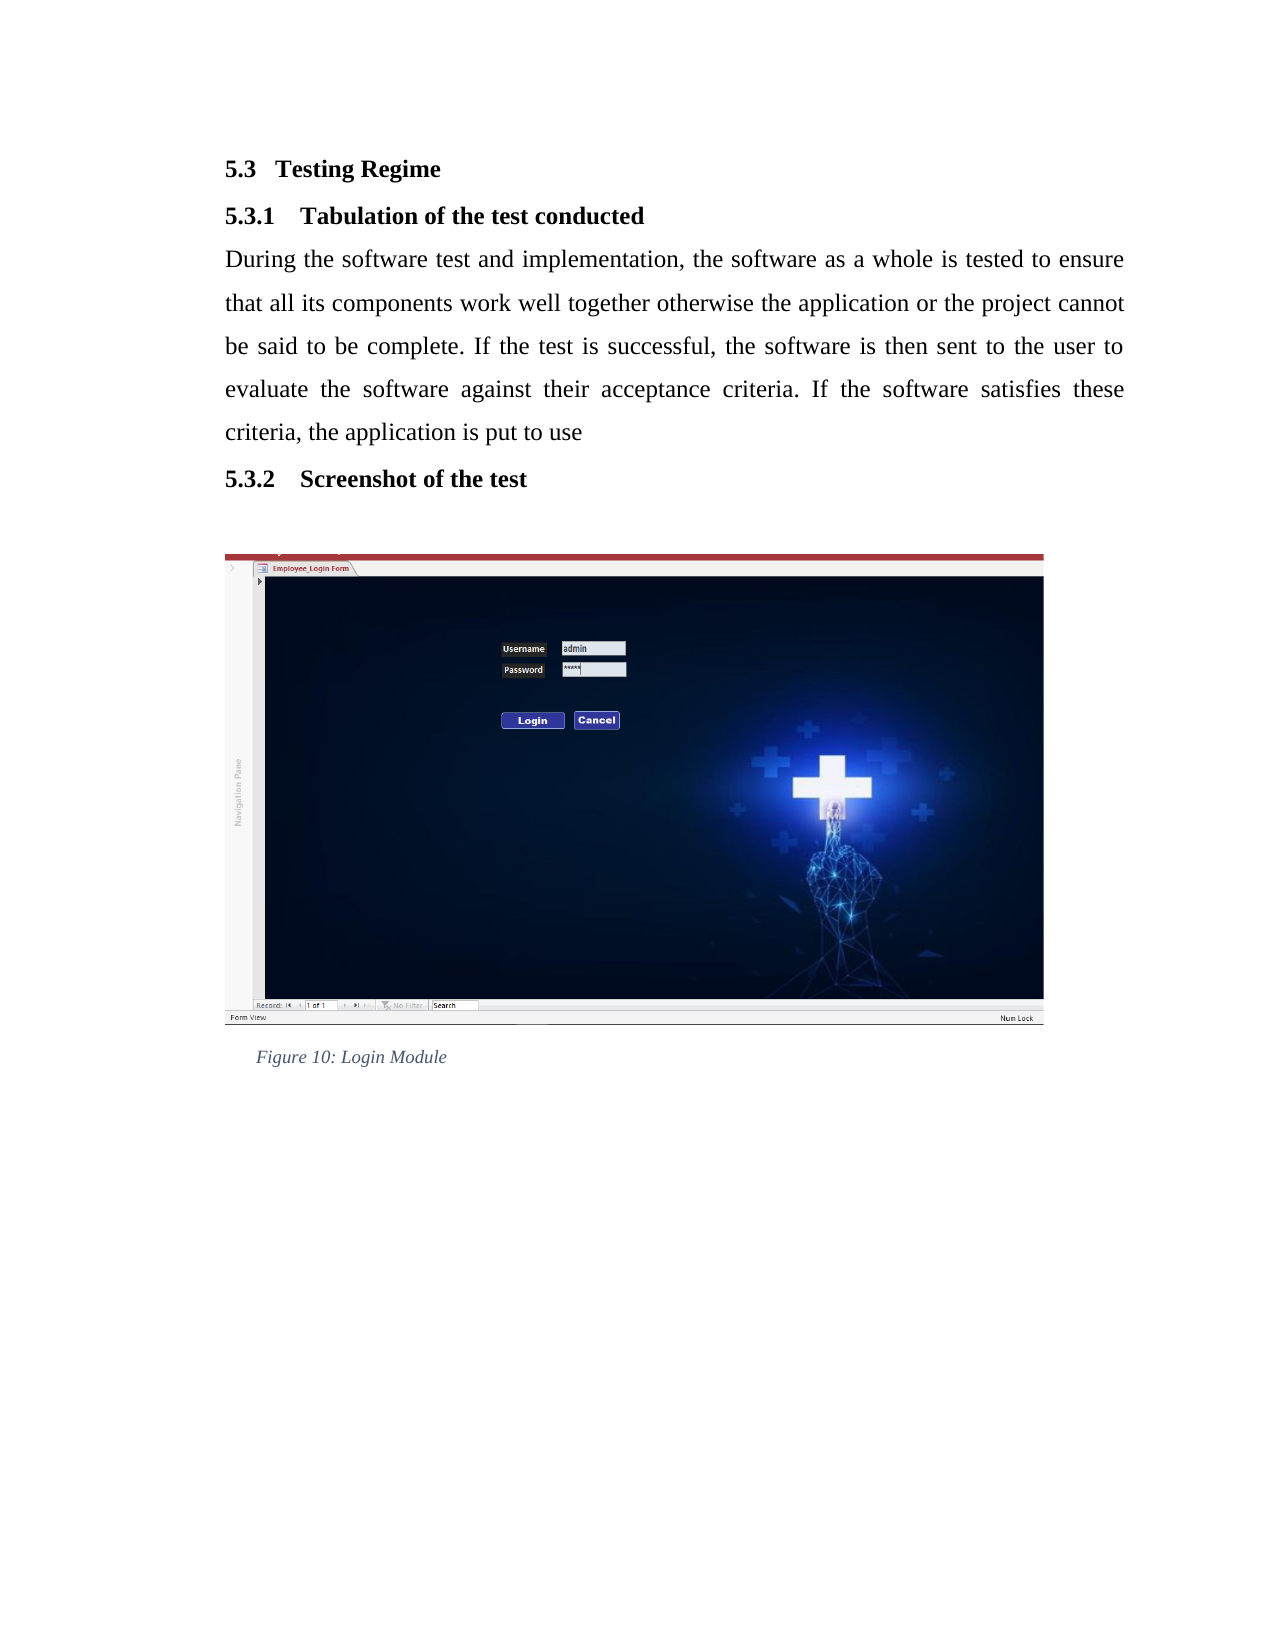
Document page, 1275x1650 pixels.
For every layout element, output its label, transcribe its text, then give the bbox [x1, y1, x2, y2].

subtitle Testing Regime [225, 154, 1125, 183]
subtitle Tabulation of the test conducted [225, 201, 1125, 230]
subtitle Screenshot of the test [225, 464, 1125, 493]
picture [225, 554, 1044, 1025]
text During the software test and implementation, the software as a whole is tested to ensure that all its components work well together otherwise the application or the project cannot be said to be complete. If the test is successful, the software is then sent to the user to evaluate the software against their acceptance criteria. If the software satisfies these criteria, the application is put to use [225, 244, 1125, 446]
